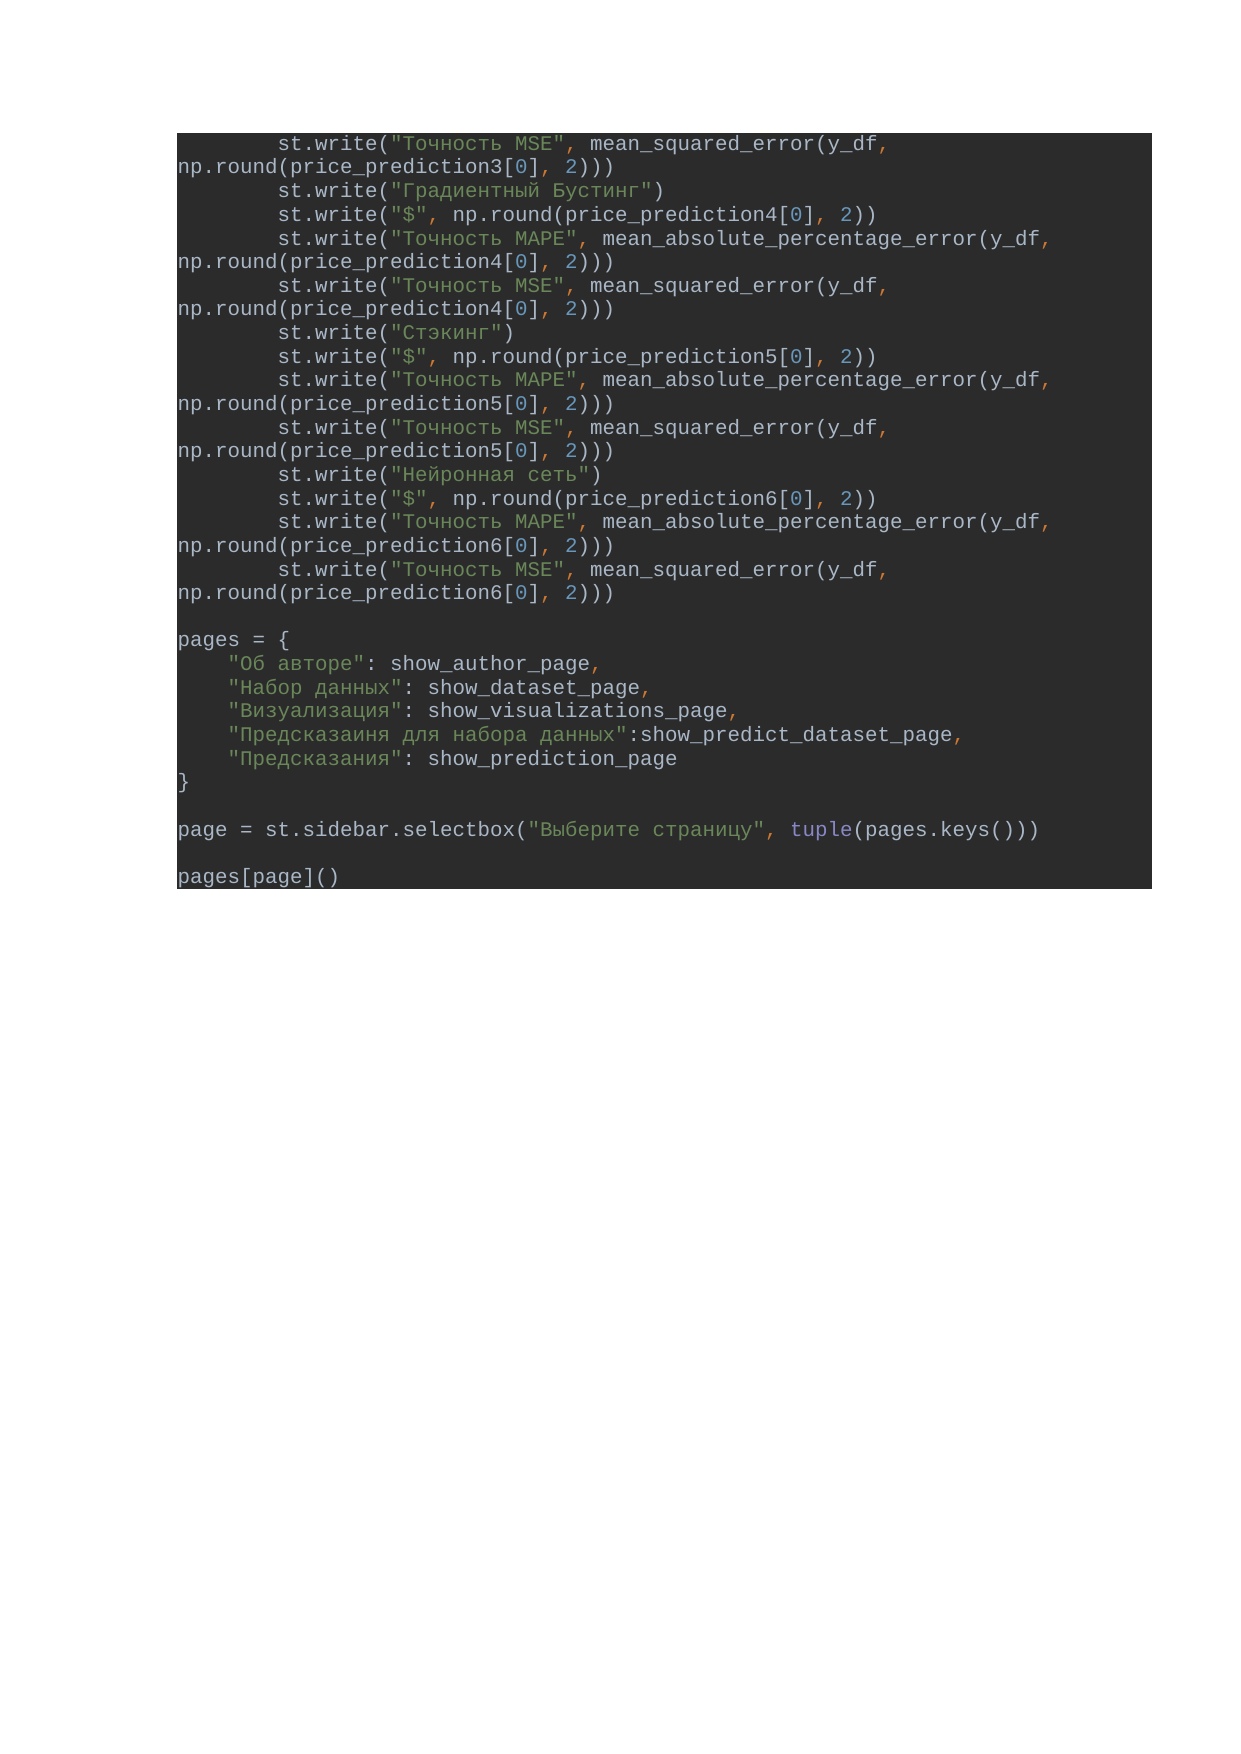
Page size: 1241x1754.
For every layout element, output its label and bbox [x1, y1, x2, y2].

text [177, 133, 1152, 889]
